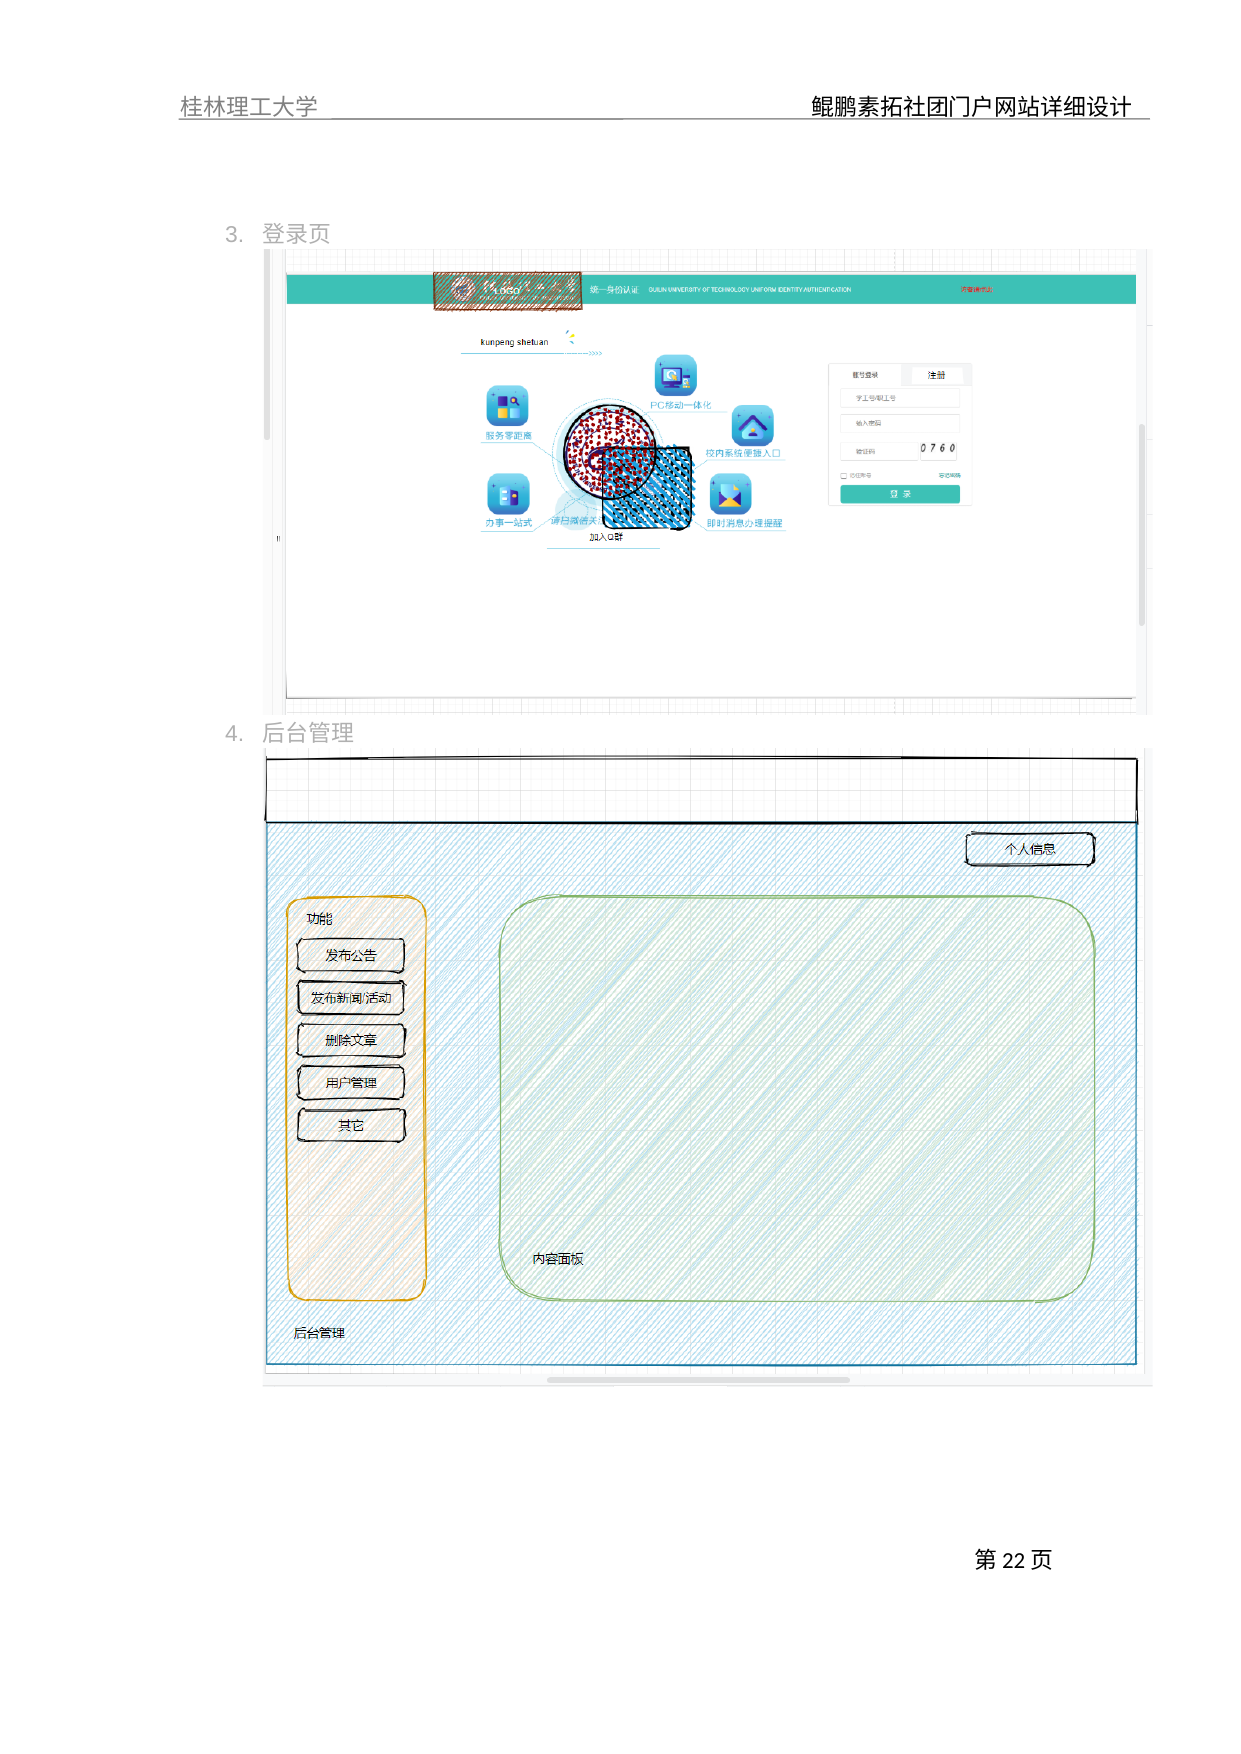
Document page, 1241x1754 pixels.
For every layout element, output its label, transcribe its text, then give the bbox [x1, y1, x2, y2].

picture [262, 748, 1153, 1387]
picture [262, 249, 1153, 715]
